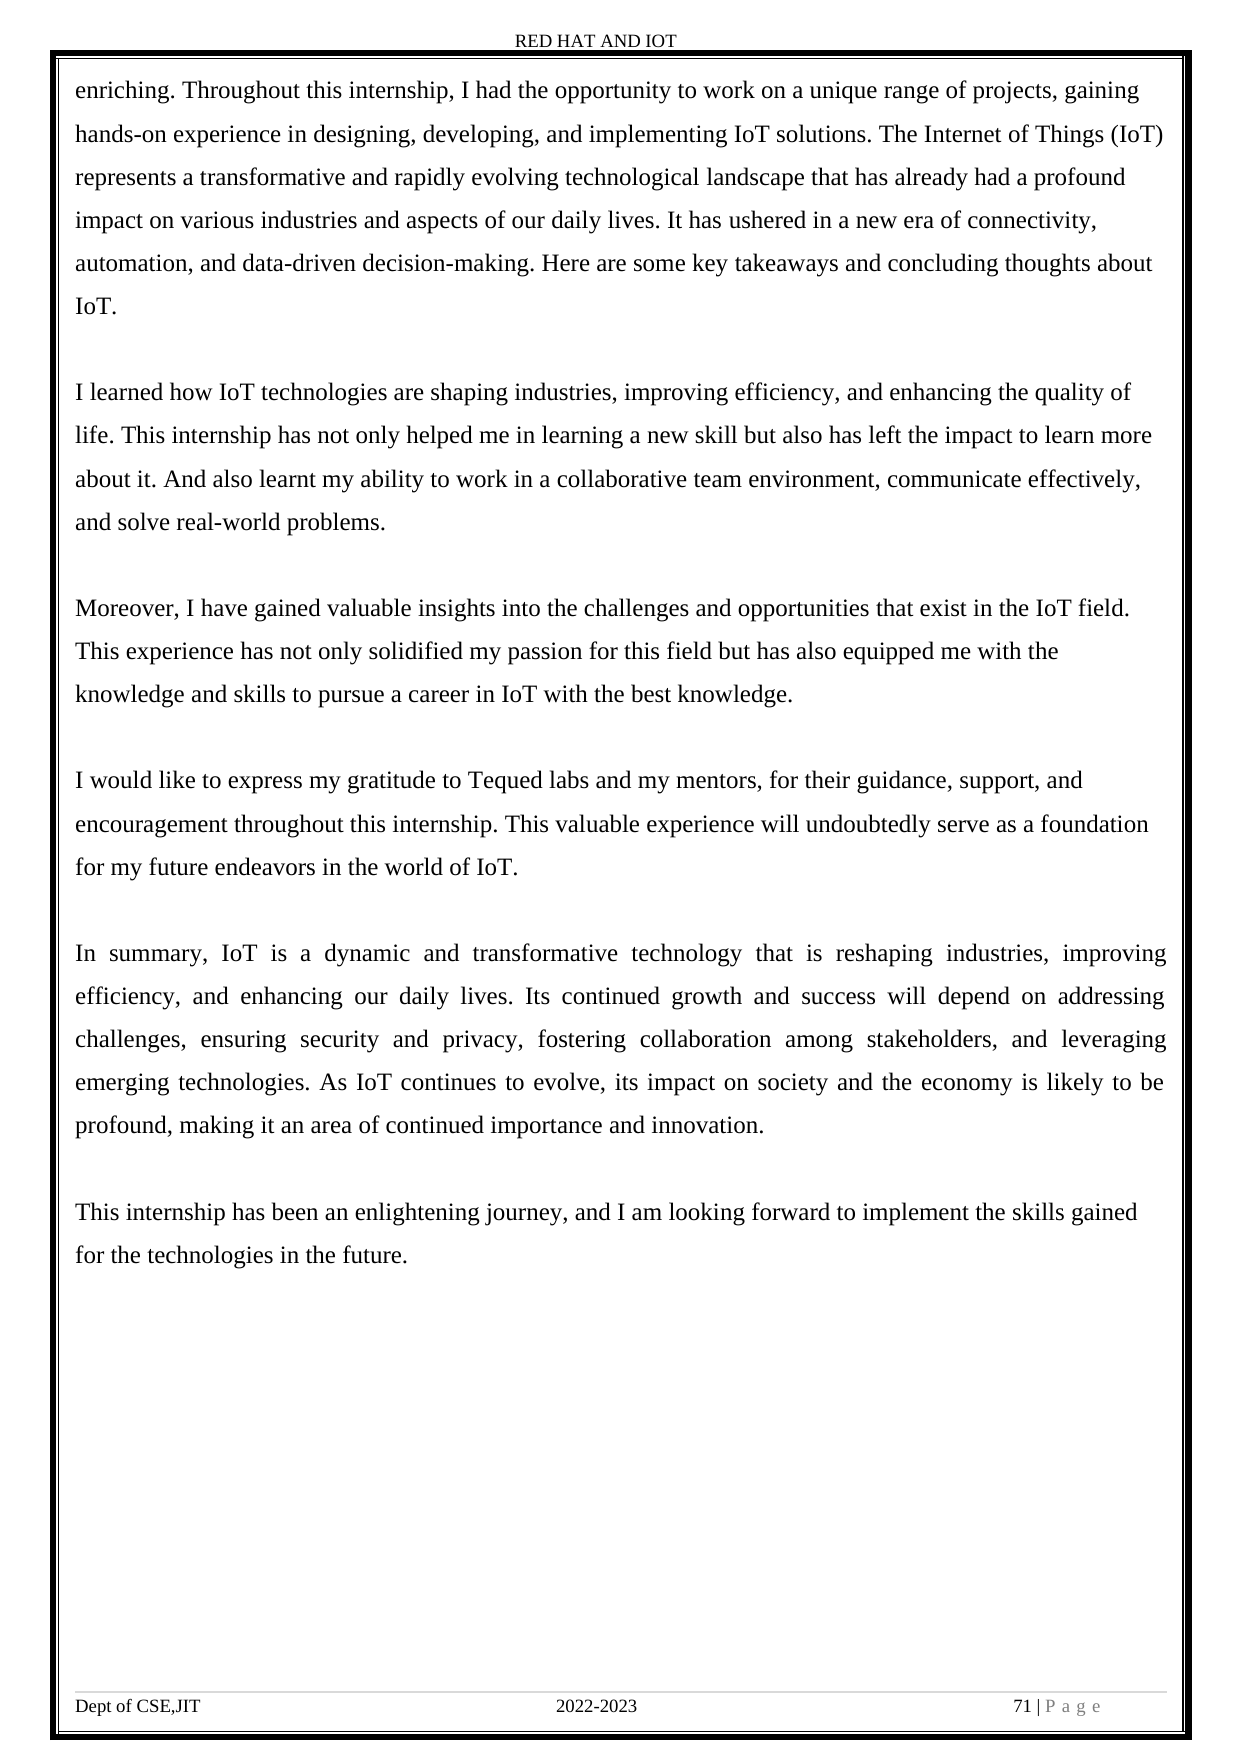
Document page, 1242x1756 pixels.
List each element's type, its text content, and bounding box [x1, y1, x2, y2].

text This internship has been an enlightening journey, and I am looking forward to implement the skills gained for the technologies in the future. [75, 1197, 1167, 1269]
text Moreover, I have gained valuable insights into the challenges and opportunities that exist in the IoT field. This experience has not only solidified my passion for this field but has also equipped me with the knowledge and skills to pursue a career in IoT with the best knowledge. [75, 593, 1167, 708]
text I learned how IoT technologies are shaping industries, improving efficiency, and enhancing the quality of life. This internship has not only helped me in learning a new skill but also has left the impact to learn more about it. And also learnt my ability to work in a collaborative team environment, communicate effectively, and solve real-world problems. [75, 377, 1167, 536]
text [75, 76, 1167, 320]
text I would like to express my gratitude to Tequed labs and my mentors, for their guidance, support, and encouragement throughout this internship. This valuable experience will undoubtedly serve as a foundation for my future endeavors in the world of IoT. [75, 766, 1167, 881]
text In summary, IoT is a dynamic and transformative technology that is reshaping industries, improving efficiency, and enhancing our daily lives. Its continued growth and success will depend on addressing challenges, ensuring security and privacy, fostering collaboration among stakeholders, and leveraging emerging technologies. As IoT continues to evolve, its impact on society and the economy is likely to be profound, making it an area of continued importance and innovation. [75, 938, 1167, 1139]
